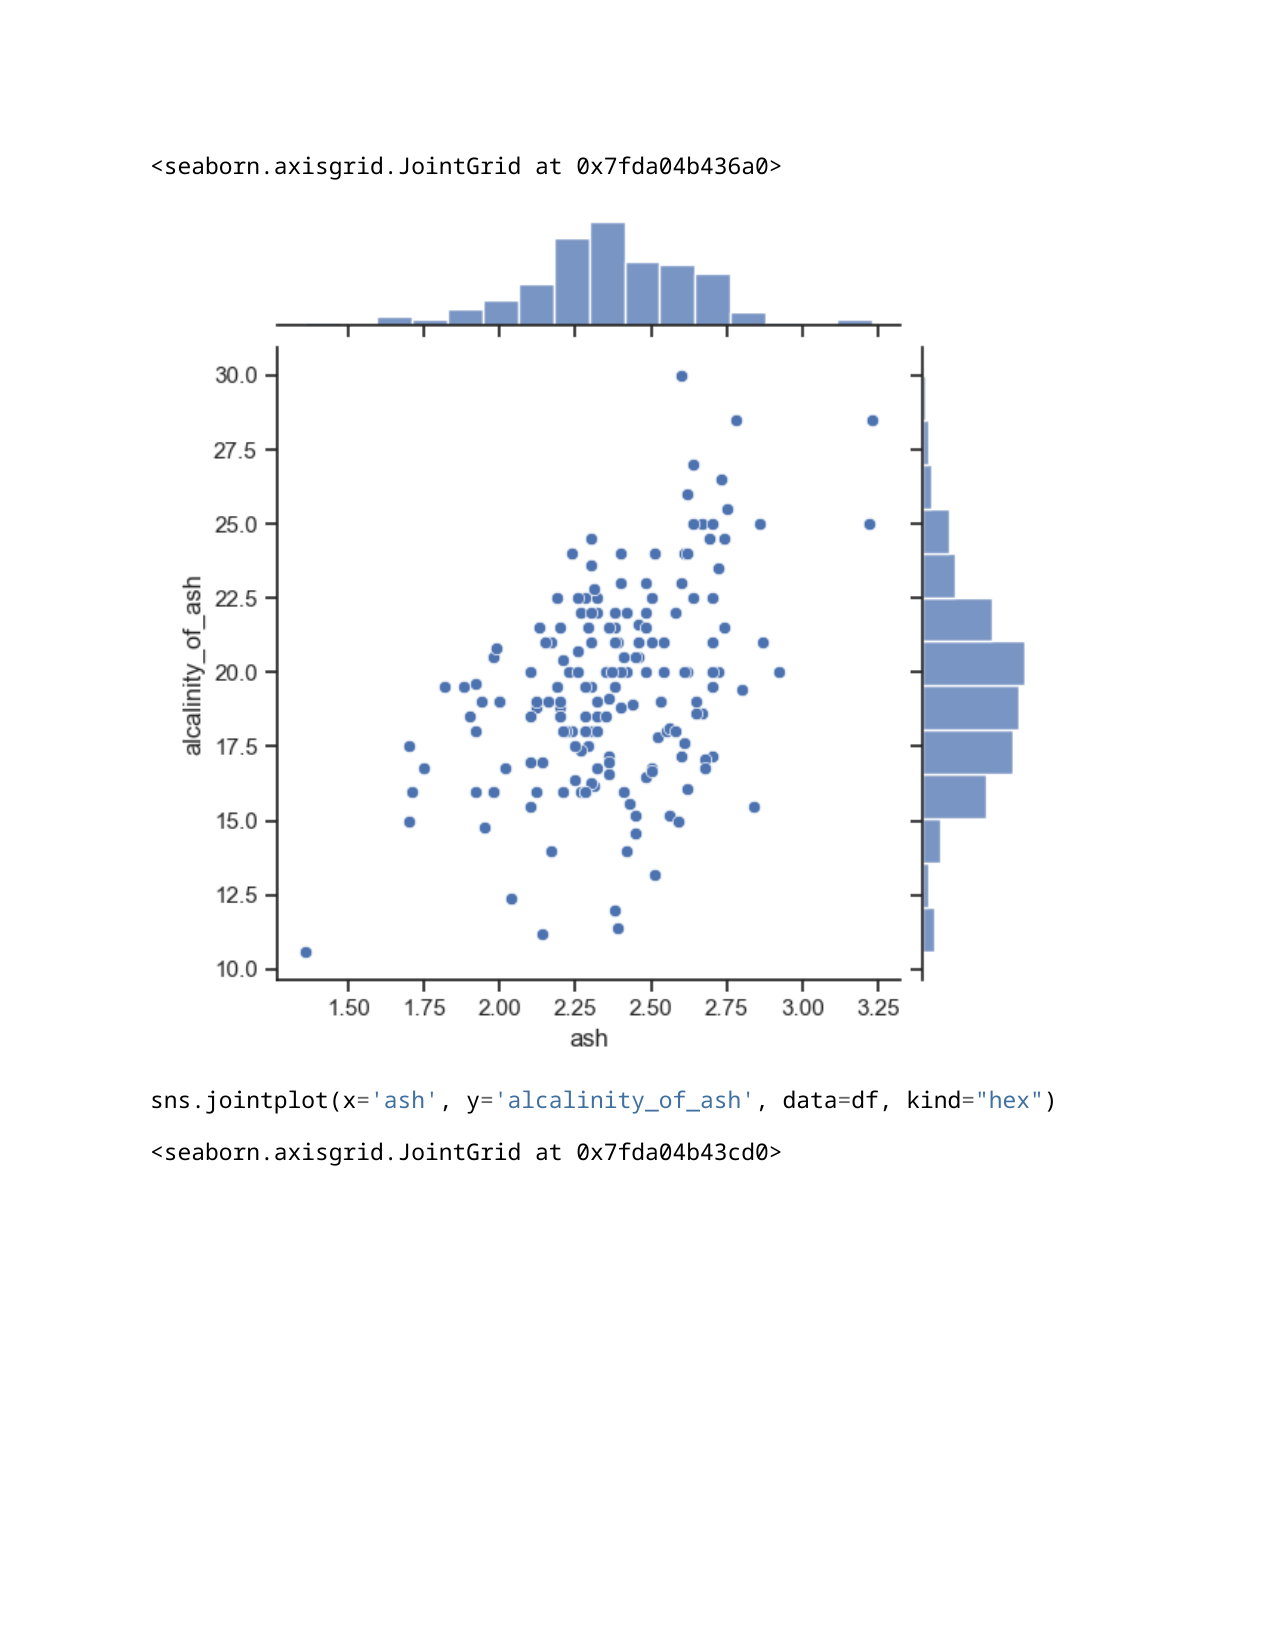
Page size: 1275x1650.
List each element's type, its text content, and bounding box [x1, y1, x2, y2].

text <seaborn.axisgrid.JointGrid at 0x7fda04b436a0> [150, 150, 1125, 181]
text sns.jointplot(x='ash', y='alcalinity_of_ash', data=df, kind="hex") [150, 1084, 1125, 1115]
picture [168, 202, 1044, 1066]
text <seaborn.axisgrid.JointGrid at 0x7fda04b43cd0> [150, 1136, 1125, 1167]
